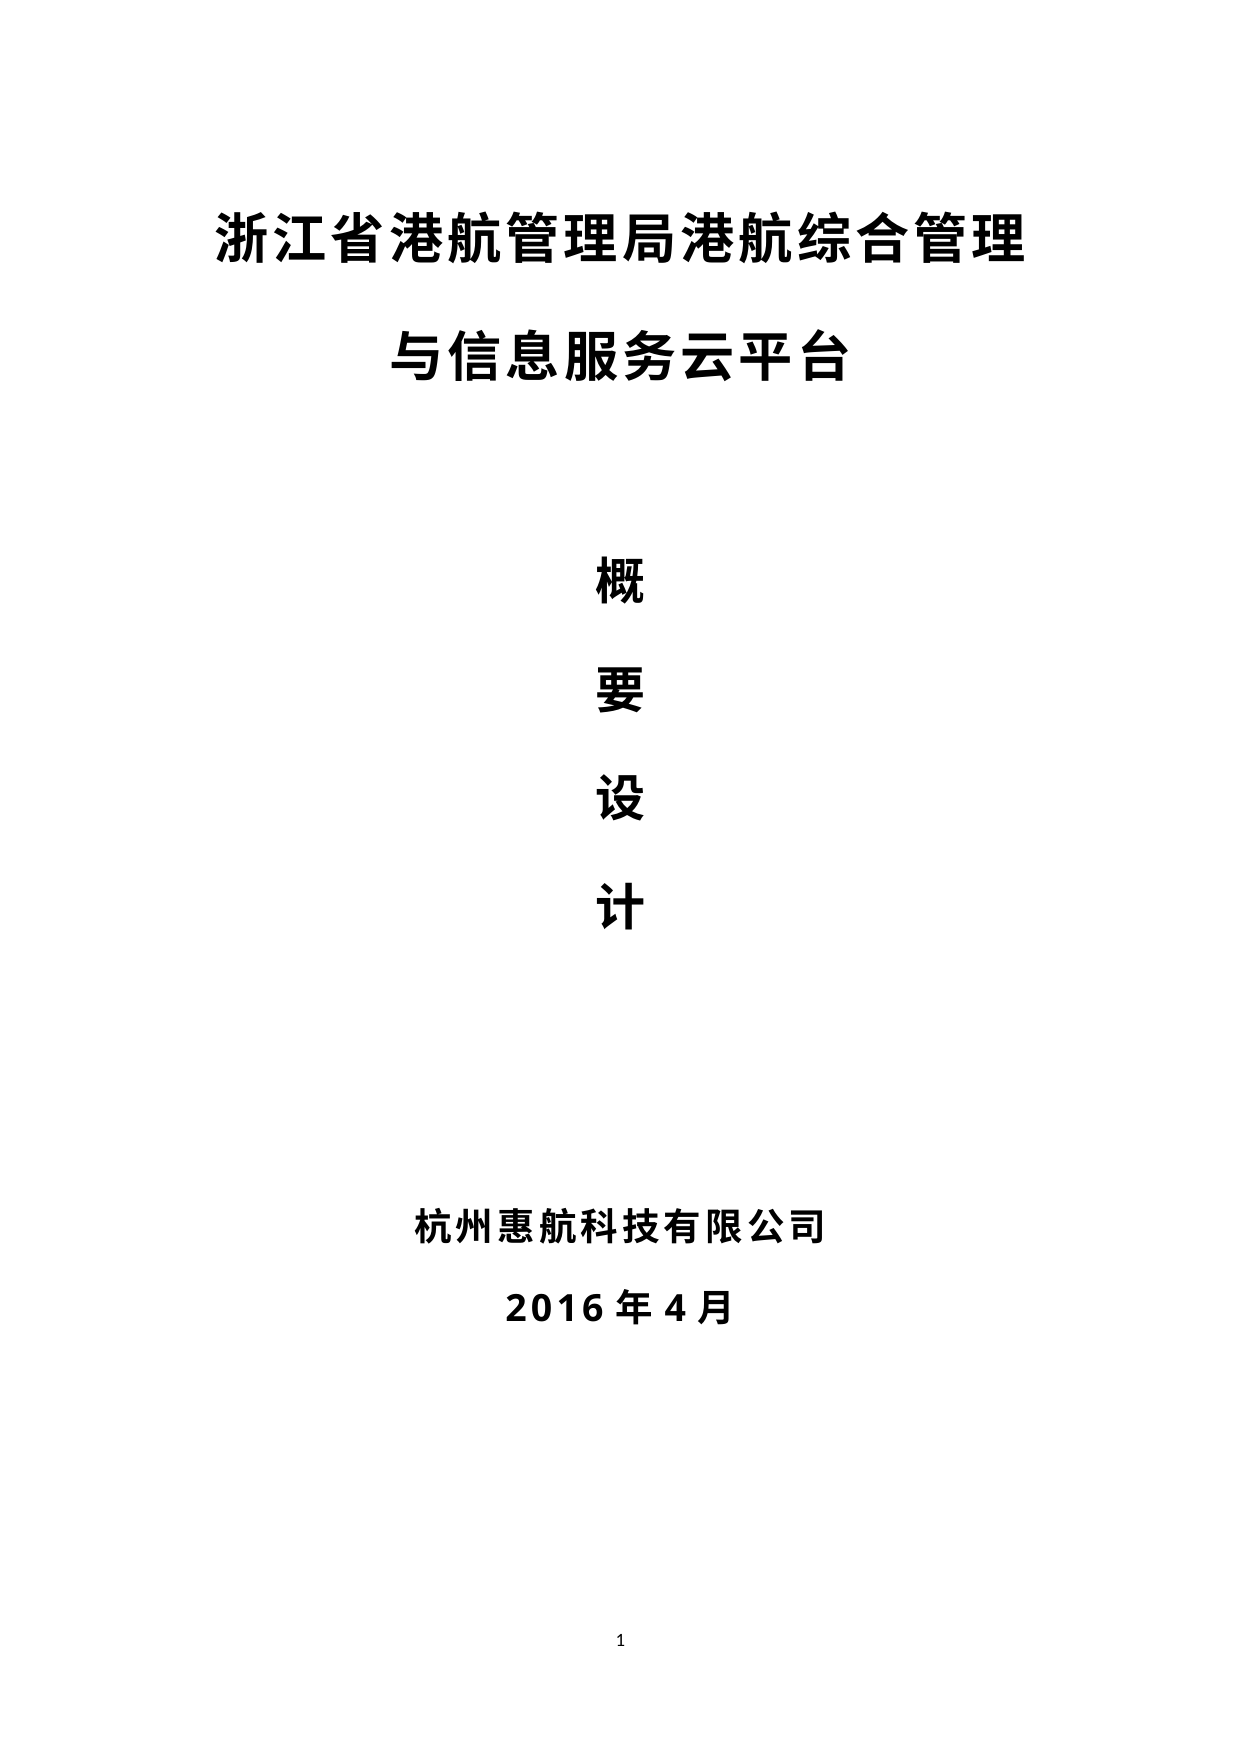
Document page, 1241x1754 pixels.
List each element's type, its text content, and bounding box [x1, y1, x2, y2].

text 概 [187, 542, 1053, 614]
text 设 [187, 759, 1053, 831]
text 杭州惠航科技有限公司 [187, 1197, 1053, 1251]
text 2016年4月 [187, 1278, 1053, 1333]
text 计 [187, 867, 1053, 939]
text 浙江省港航管理局港航综合管理与信息服务云平台 [187, 196, 1053, 392]
text 要 [187, 650, 1053, 722]
